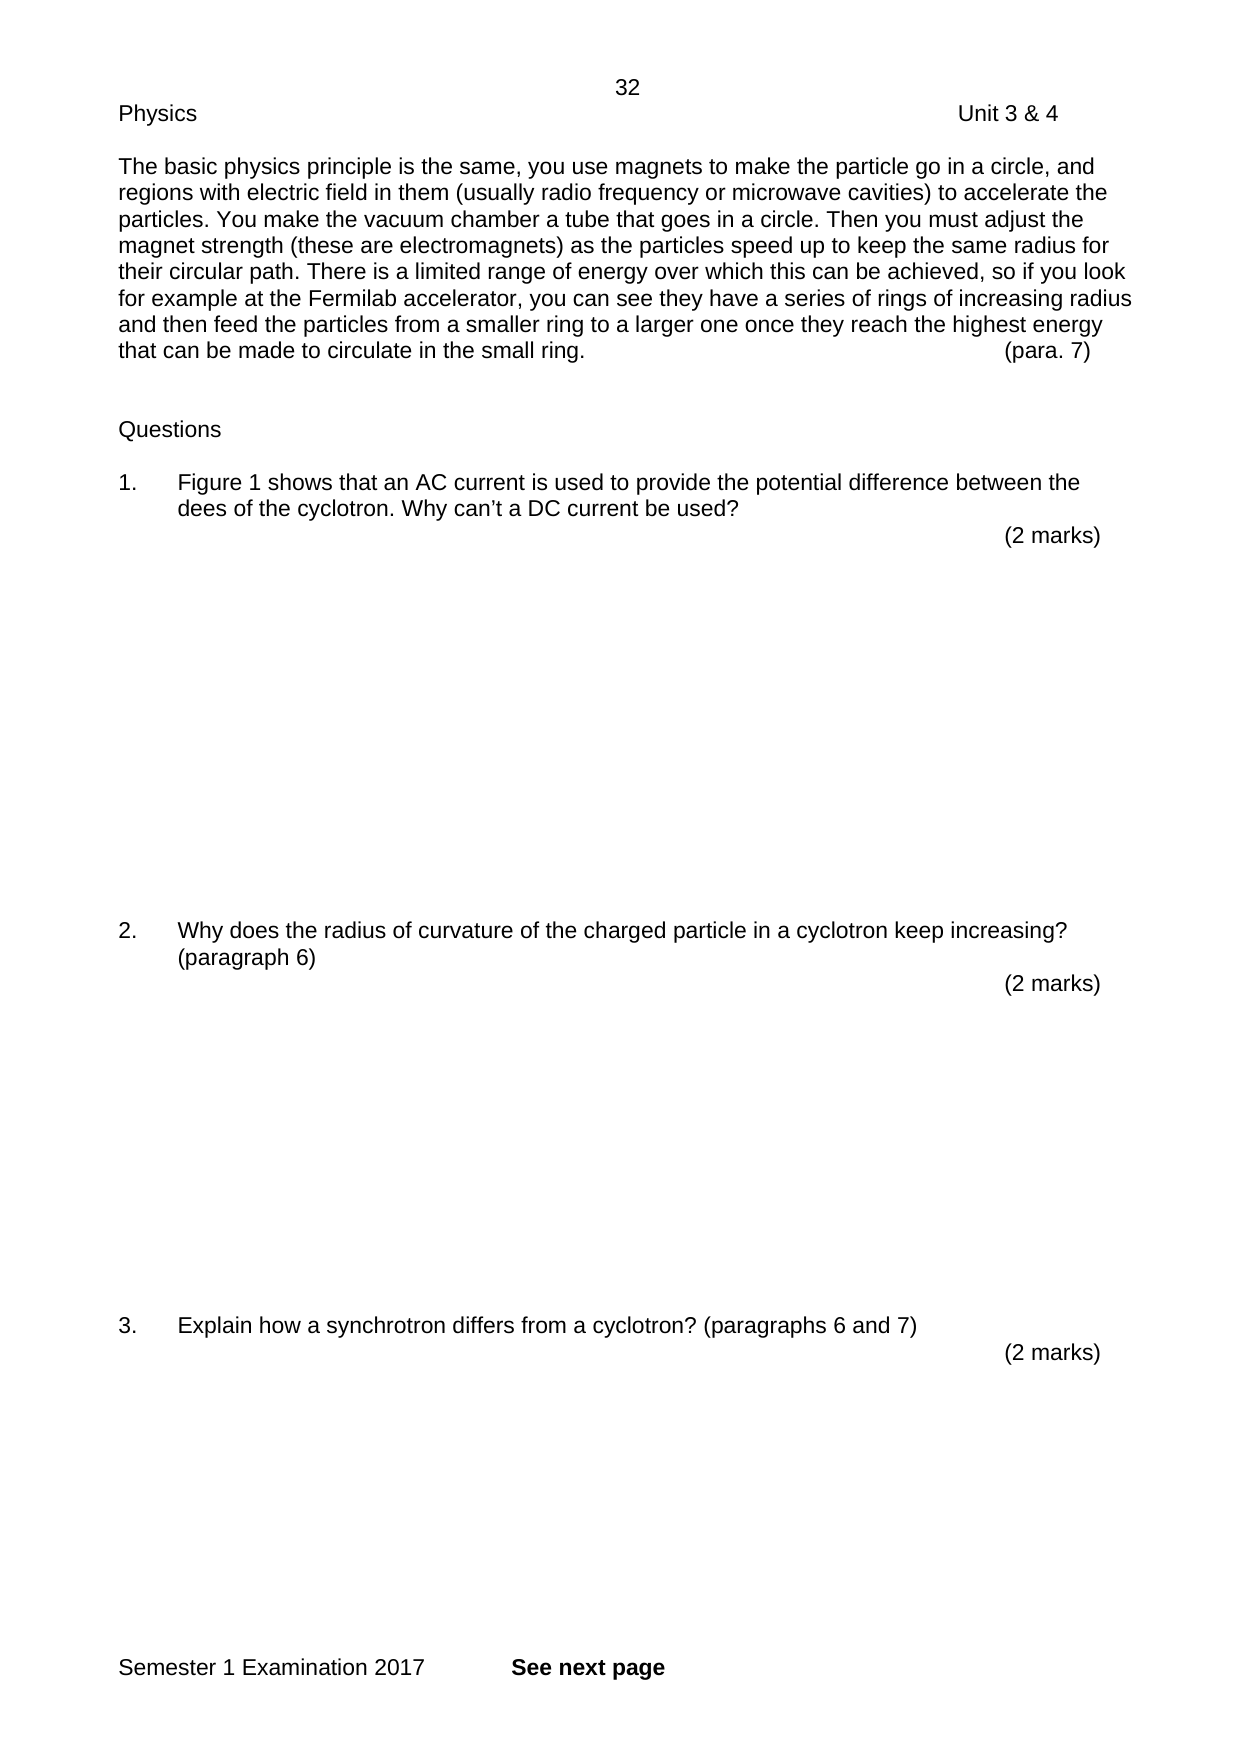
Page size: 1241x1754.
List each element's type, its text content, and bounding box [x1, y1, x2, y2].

text (2 marks) [118, 970, 1137, 996]
text 2. Why does the radius of curvature of the charged particle in a cyclotron keep increasing? (paragraph 6) [118, 917, 1137, 970]
text 1. Figure 1 shows that an AC current is used to provide the potential difference between the dees of the cyclotron. Why can’t a DC current be used? (2 marks) [118, 469, 1137, 548]
text 3. Explain how a synchrotron differs from a cyclotron? (paragraphs 6 and 7) [118, 1312, 1137, 1339]
text (2 marks) [118, 1339, 1137, 1365]
text The basic physics principle is the same, you use magnets to make the particle go in a circle, and regions with electric field in them (usually radio frequency or microwave cavities) to accelerate the particles. You make the vacuum chamber a tube that goes in a circle. Then you must adjust the magnet strength (these are electromagnets) as the particles speed up to keep the same radius for their circular path. There is a limited range of energy over which this can be achieved, so if you look for example at the Fermilab accelerator, you can see they have a series of rings of increasing radius and then feed the particles from a smaller ring to a larger one once they reach the highest energy that can be made to circulate in the small ring. (para. 7) [118, 153, 1137, 364]
text Questions [118, 416, 1137, 443]
